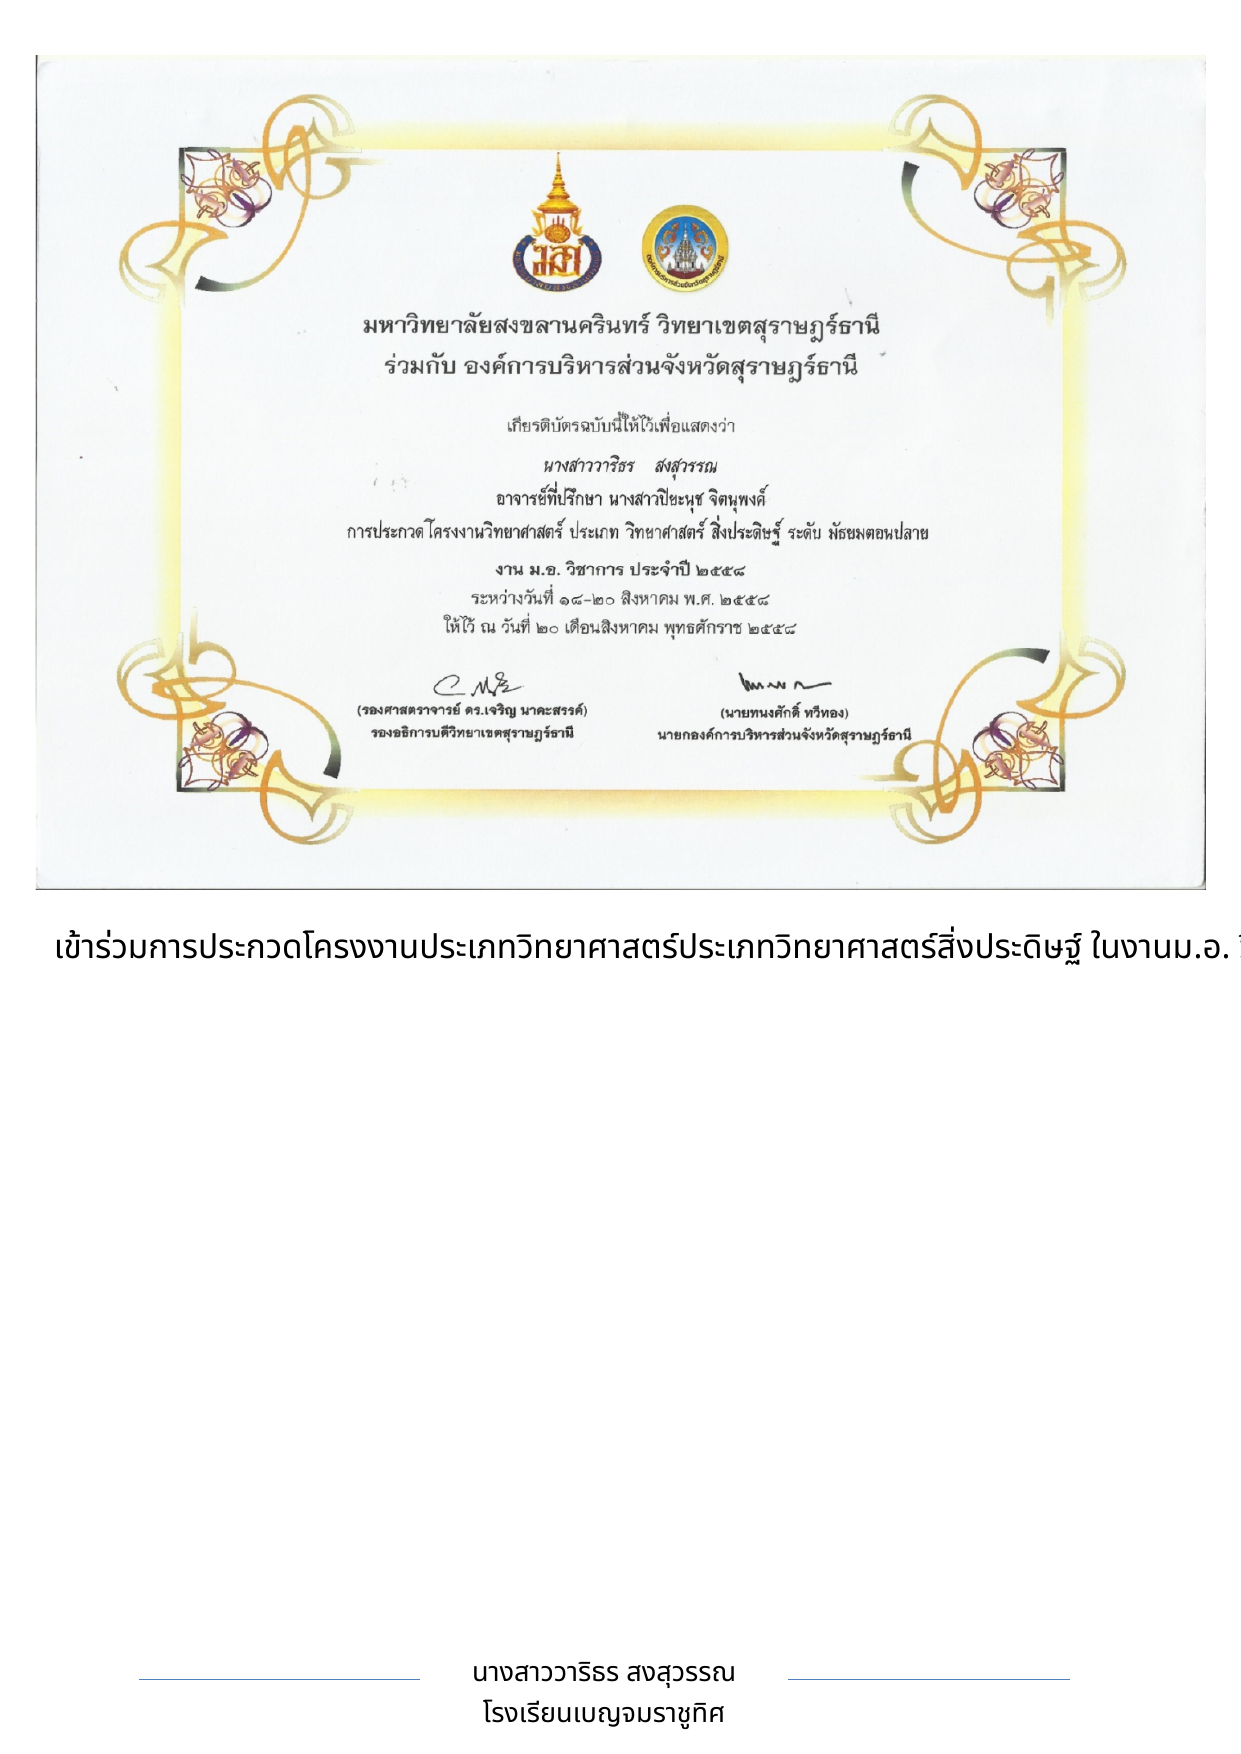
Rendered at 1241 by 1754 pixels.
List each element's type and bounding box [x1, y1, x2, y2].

picture [37, 55, 1206, 889]
